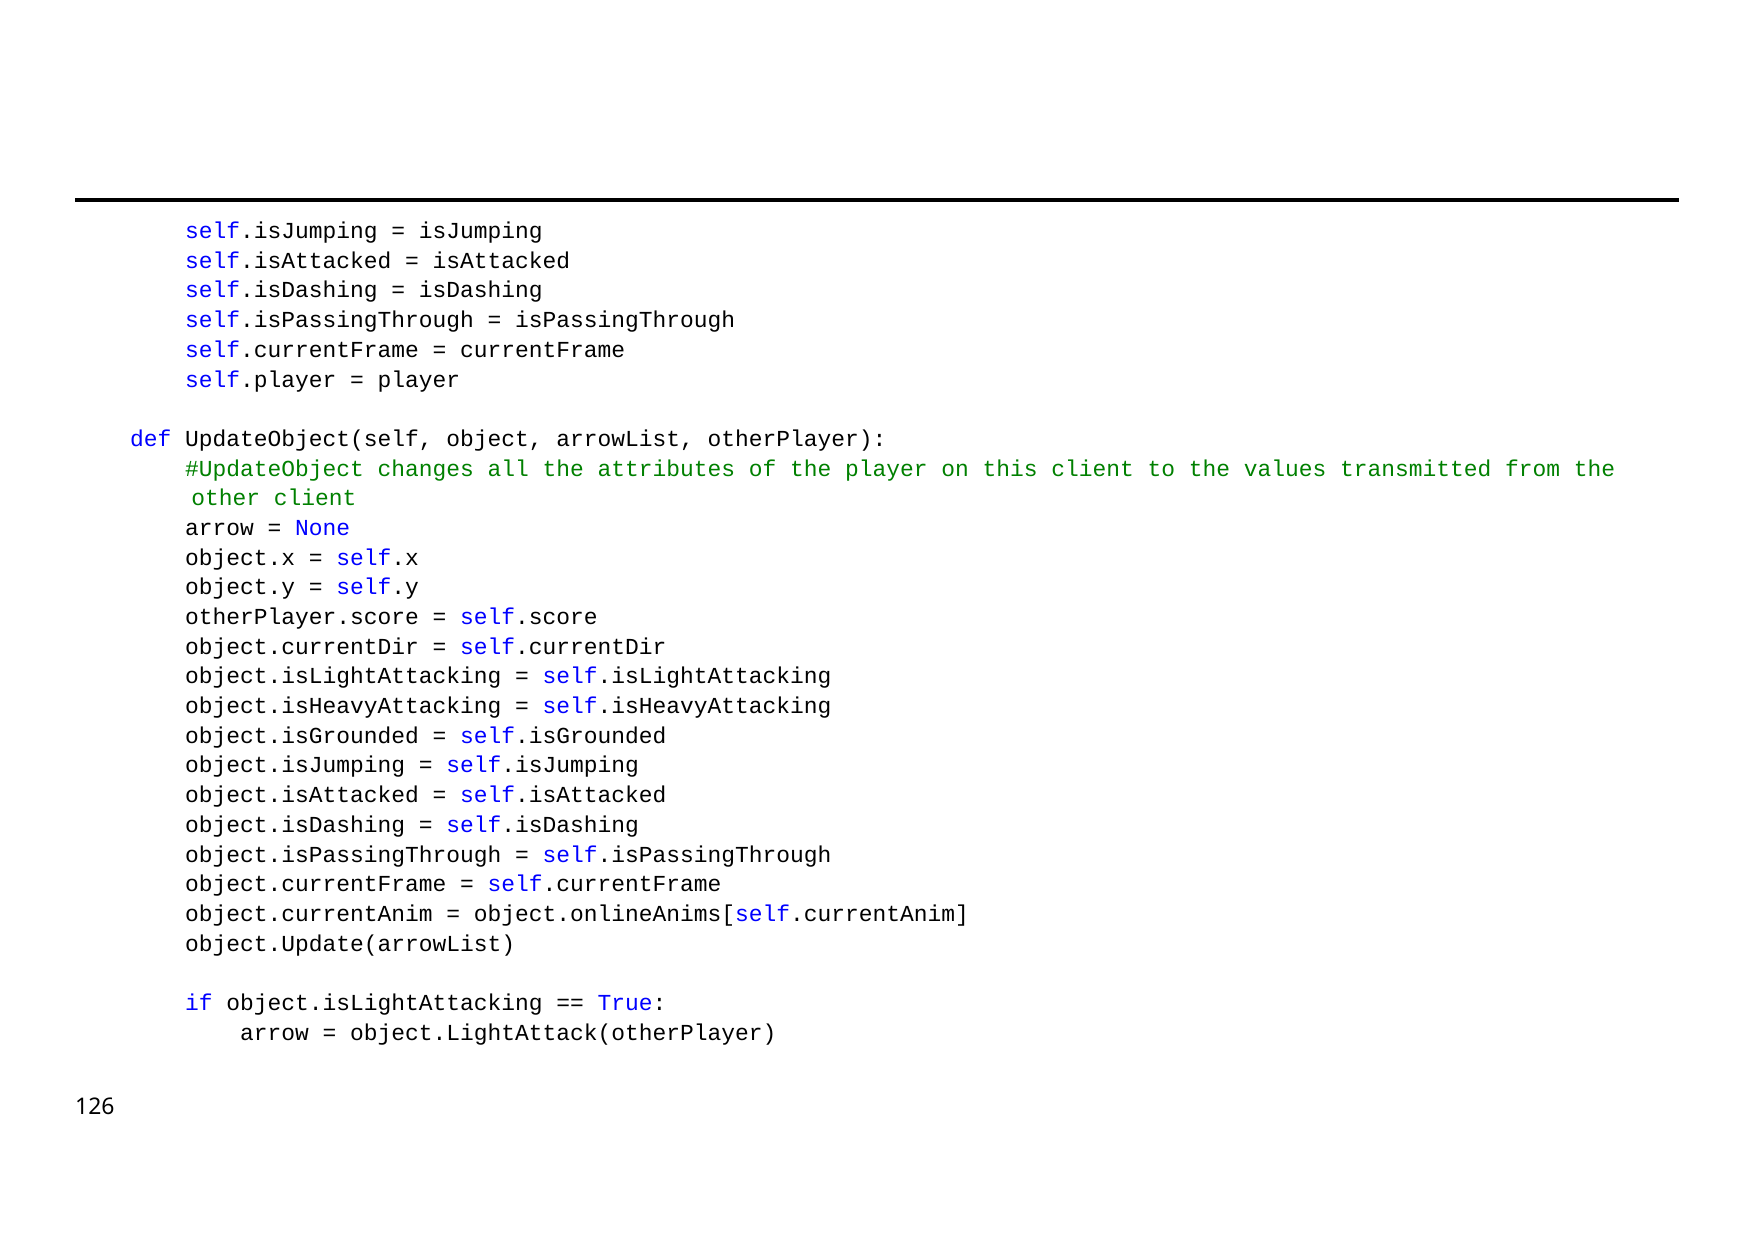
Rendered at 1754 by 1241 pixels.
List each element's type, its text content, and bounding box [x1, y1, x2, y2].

text self.currentFrame = currentFrame [75, 334, 1679, 364]
text object.Update(arrowList) [75, 928, 1679, 958]
text object.currentFrame = self.currentFrame [75, 869, 1679, 898]
text object.isGrounded = self.isGrounded [75, 720, 1679, 750]
text object.isAttacked = self.isAttacked [75, 780, 1679, 809]
text self.player = player [75, 364, 1679, 394]
text def UpdateObject(self, object, arrowList, otherPlayer): [75, 423, 1679, 453]
text object.isLightAttacking = self.isLightAttacking [75, 661, 1679, 691]
text if object.isLightAttacking == True: [75, 988, 1679, 1017]
text object.currentAnim = object.onlineAnims[self.currentAnim] [75, 898, 1679, 928]
text object.isDashing = self.isDashing [75, 809, 1679, 839]
text object.isPassingThrough = self.isPassingThrough [75, 839, 1679, 869]
text object.currentDir = self.currentDir [75, 631, 1679, 661]
text object.y = self.y [75, 572, 1679, 602]
text other client [150, 483, 1679, 513]
text arrow = None [75, 513, 1679, 542]
text object.isHeavyAttacking = self.isHeavyAttacking [75, 691, 1679, 720]
text object.x = self.x [75, 542, 1679, 572]
text self.isPassingThrough = isPassingThrough [75, 305, 1679, 334]
text arrow = object.LightAttack(otherPlayer) [75, 1017, 1679, 1047]
text otherPlayer.score = self.score [75, 602, 1679, 631]
text self.isDashing = isDashing [75, 275, 1679, 305]
text #UpdateObject changes all the attributes of the player on this client to the values transmitted from the [75, 453, 1679, 483]
text self.isAttacked = isAttacked [75, 245, 1679, 275]
text object.isJumping = self.isJumping [75, 750, 1679, 780]
text self.isJumping = isJumping [75, 216, 1679, 245]
